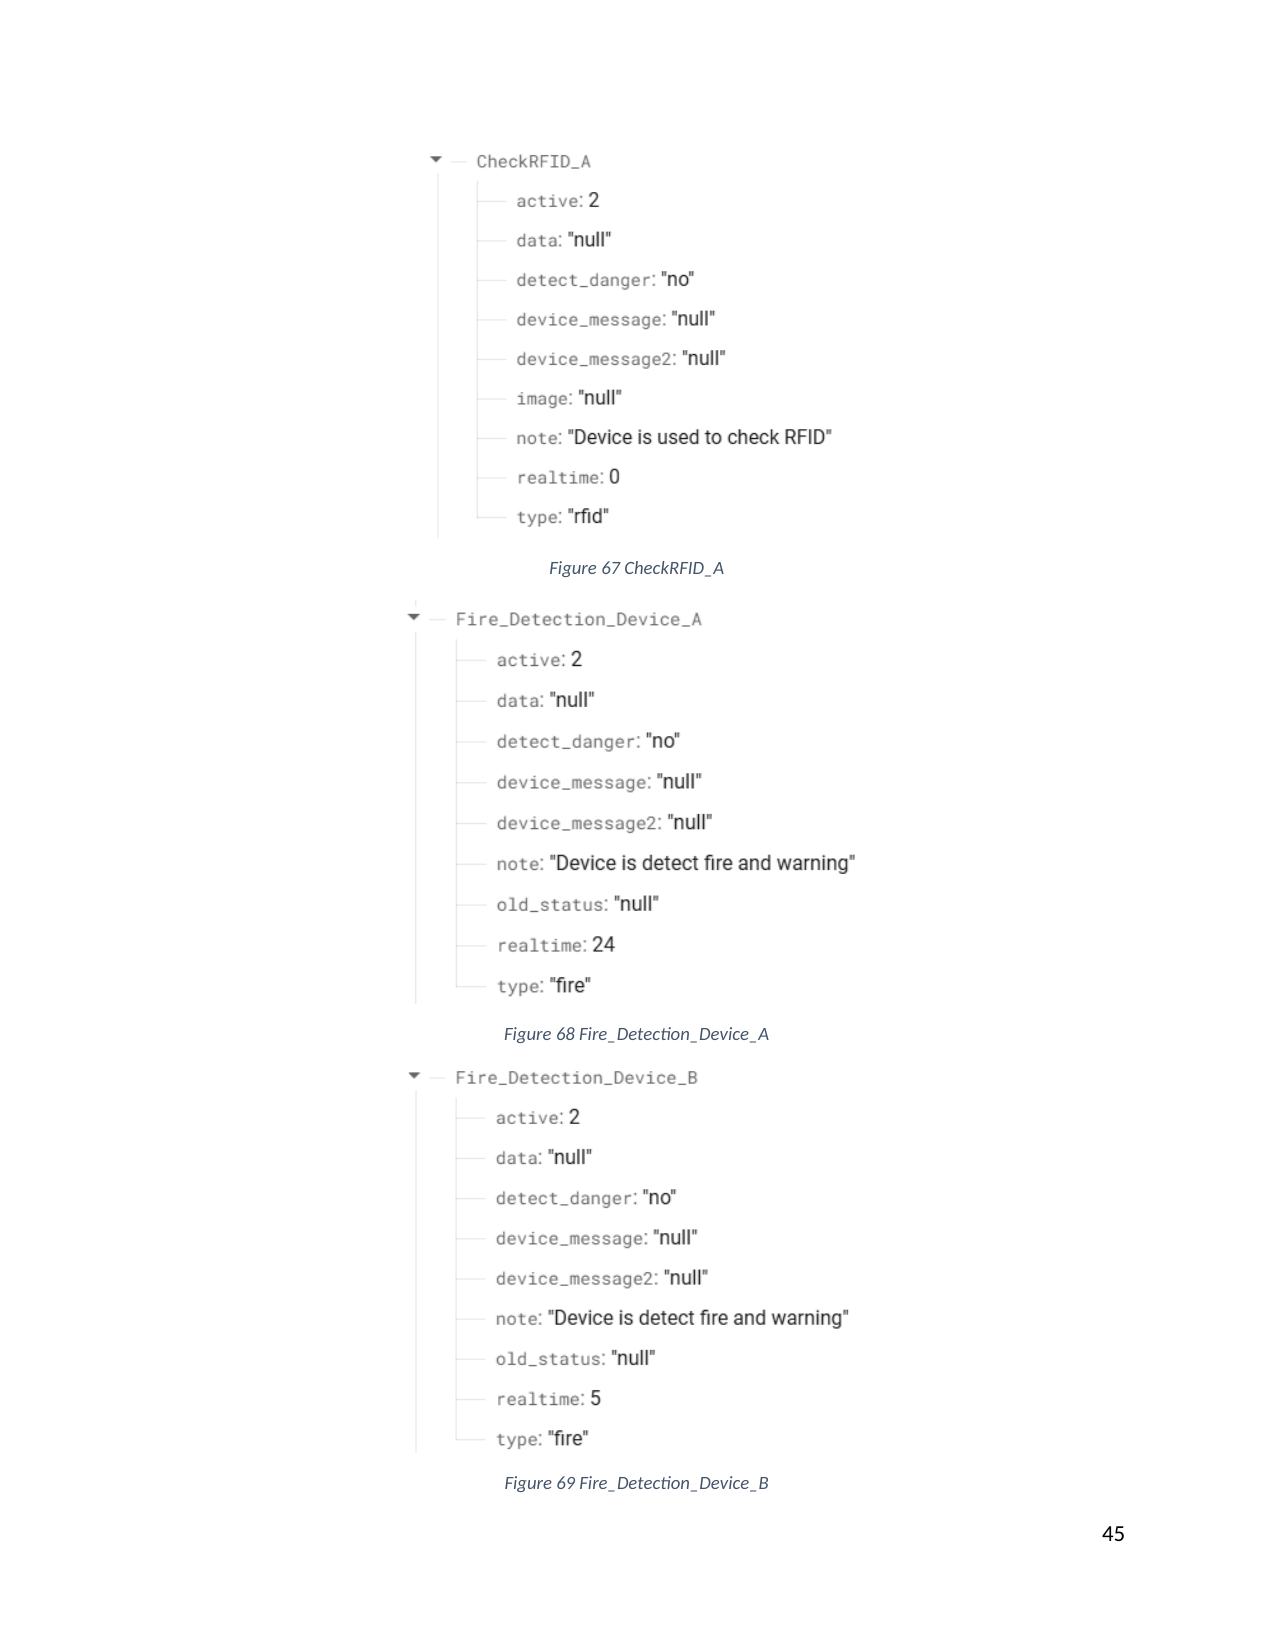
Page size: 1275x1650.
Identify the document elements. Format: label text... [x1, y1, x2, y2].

text Figure 67 CheckRFID_A [150, 557, 1125, 579]
picture [405, 600, 870, 1004]
picture [408, 1066, 867, 1453]
text Figure 68 Fire_Detection_Device_A [150, 1022, 1125, 1045]
picture [425, 150, 850, 538]
text Figure 69 Fire_Detection_Device_B [150, 1471, 1125, 1494]
